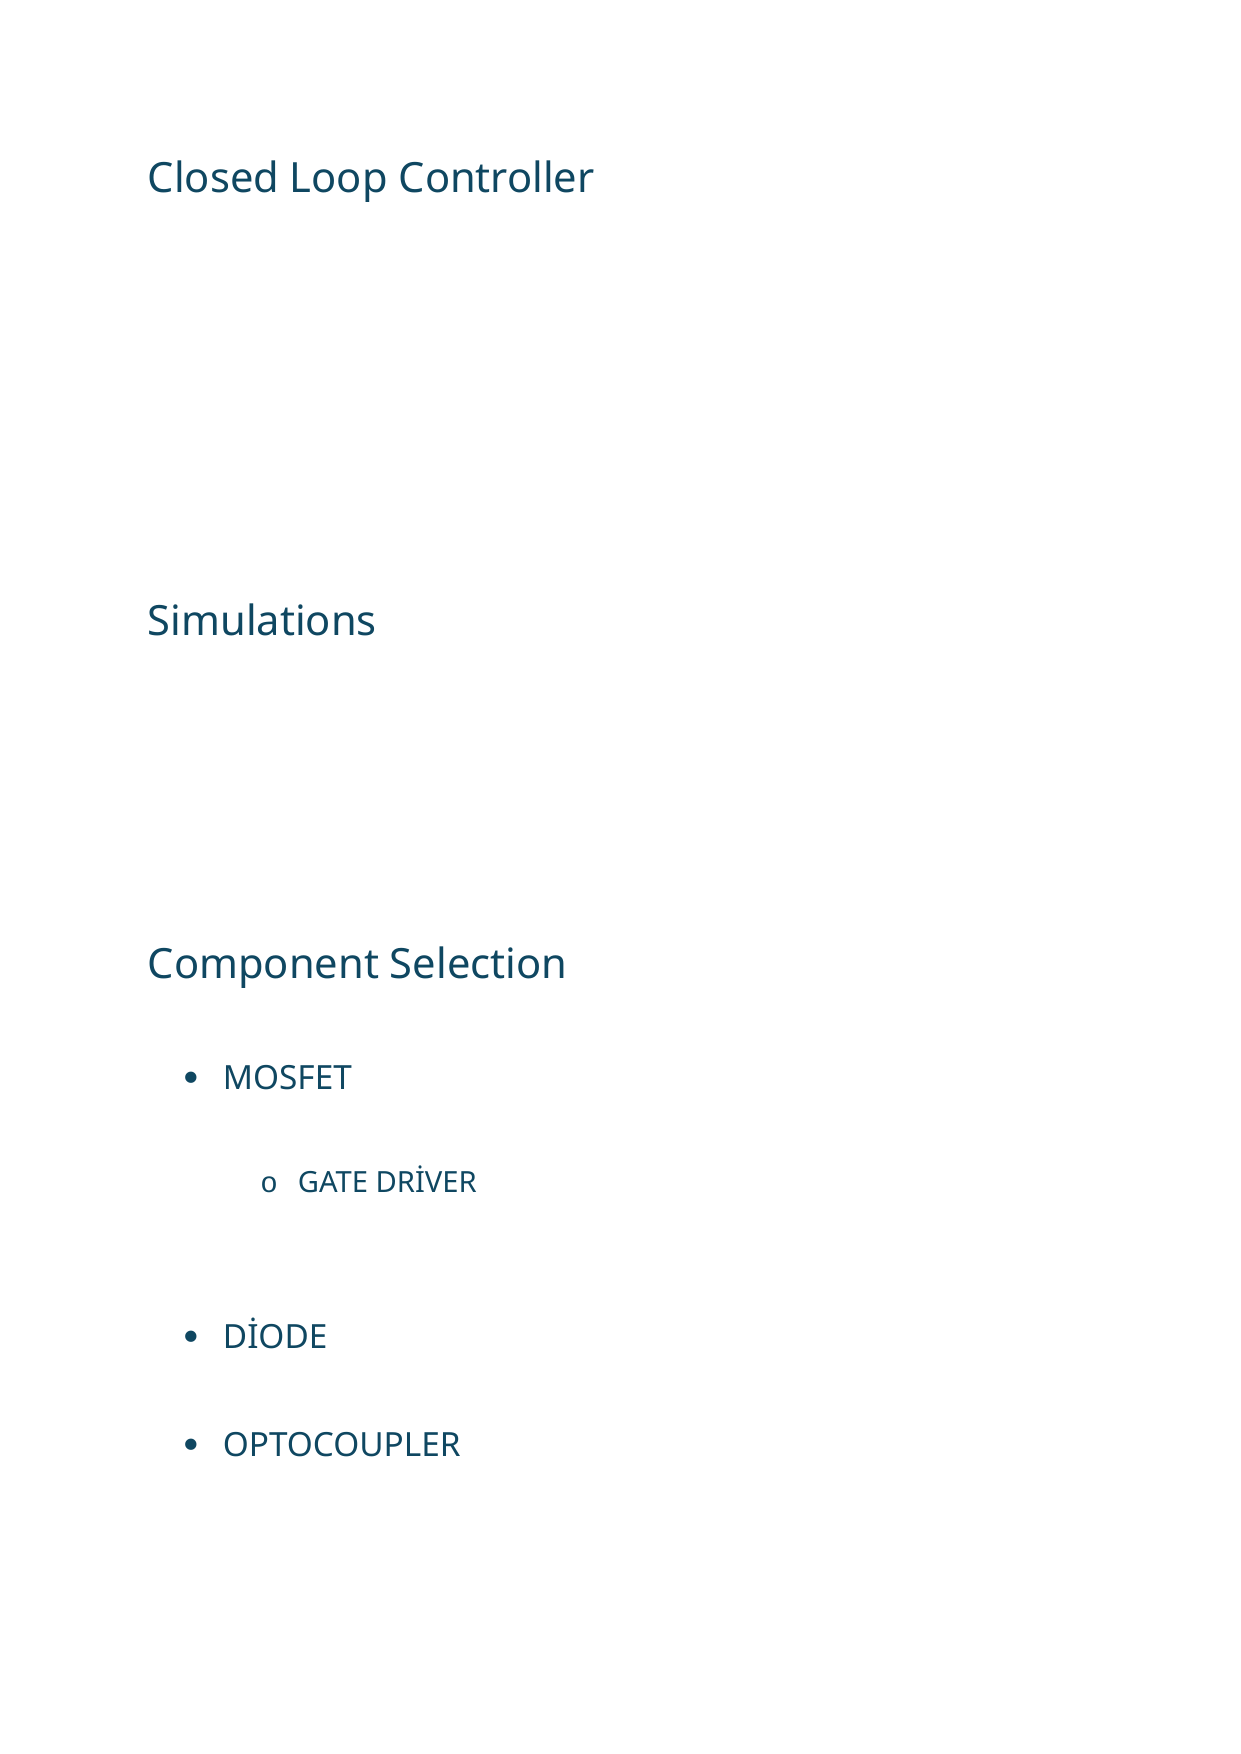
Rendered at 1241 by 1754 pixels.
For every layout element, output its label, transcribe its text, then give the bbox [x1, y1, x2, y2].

subtitle Component Selection [148, 933, 1093, 990]
subtitle GATE DRİVER [260, 1161, 1093, 1201]
subtitle MOSFET [185, 1053, 1093, 1099]
subtitle OPTOCOUPLER [185, 1421, 1093, 1466]
subtitle Closed Loop Controller [148, 148, 1093, 204]
subtitle DİODE [185, 1313, 1093, 1359]
subtitle Simulations [148, 591, 1093, 648]
